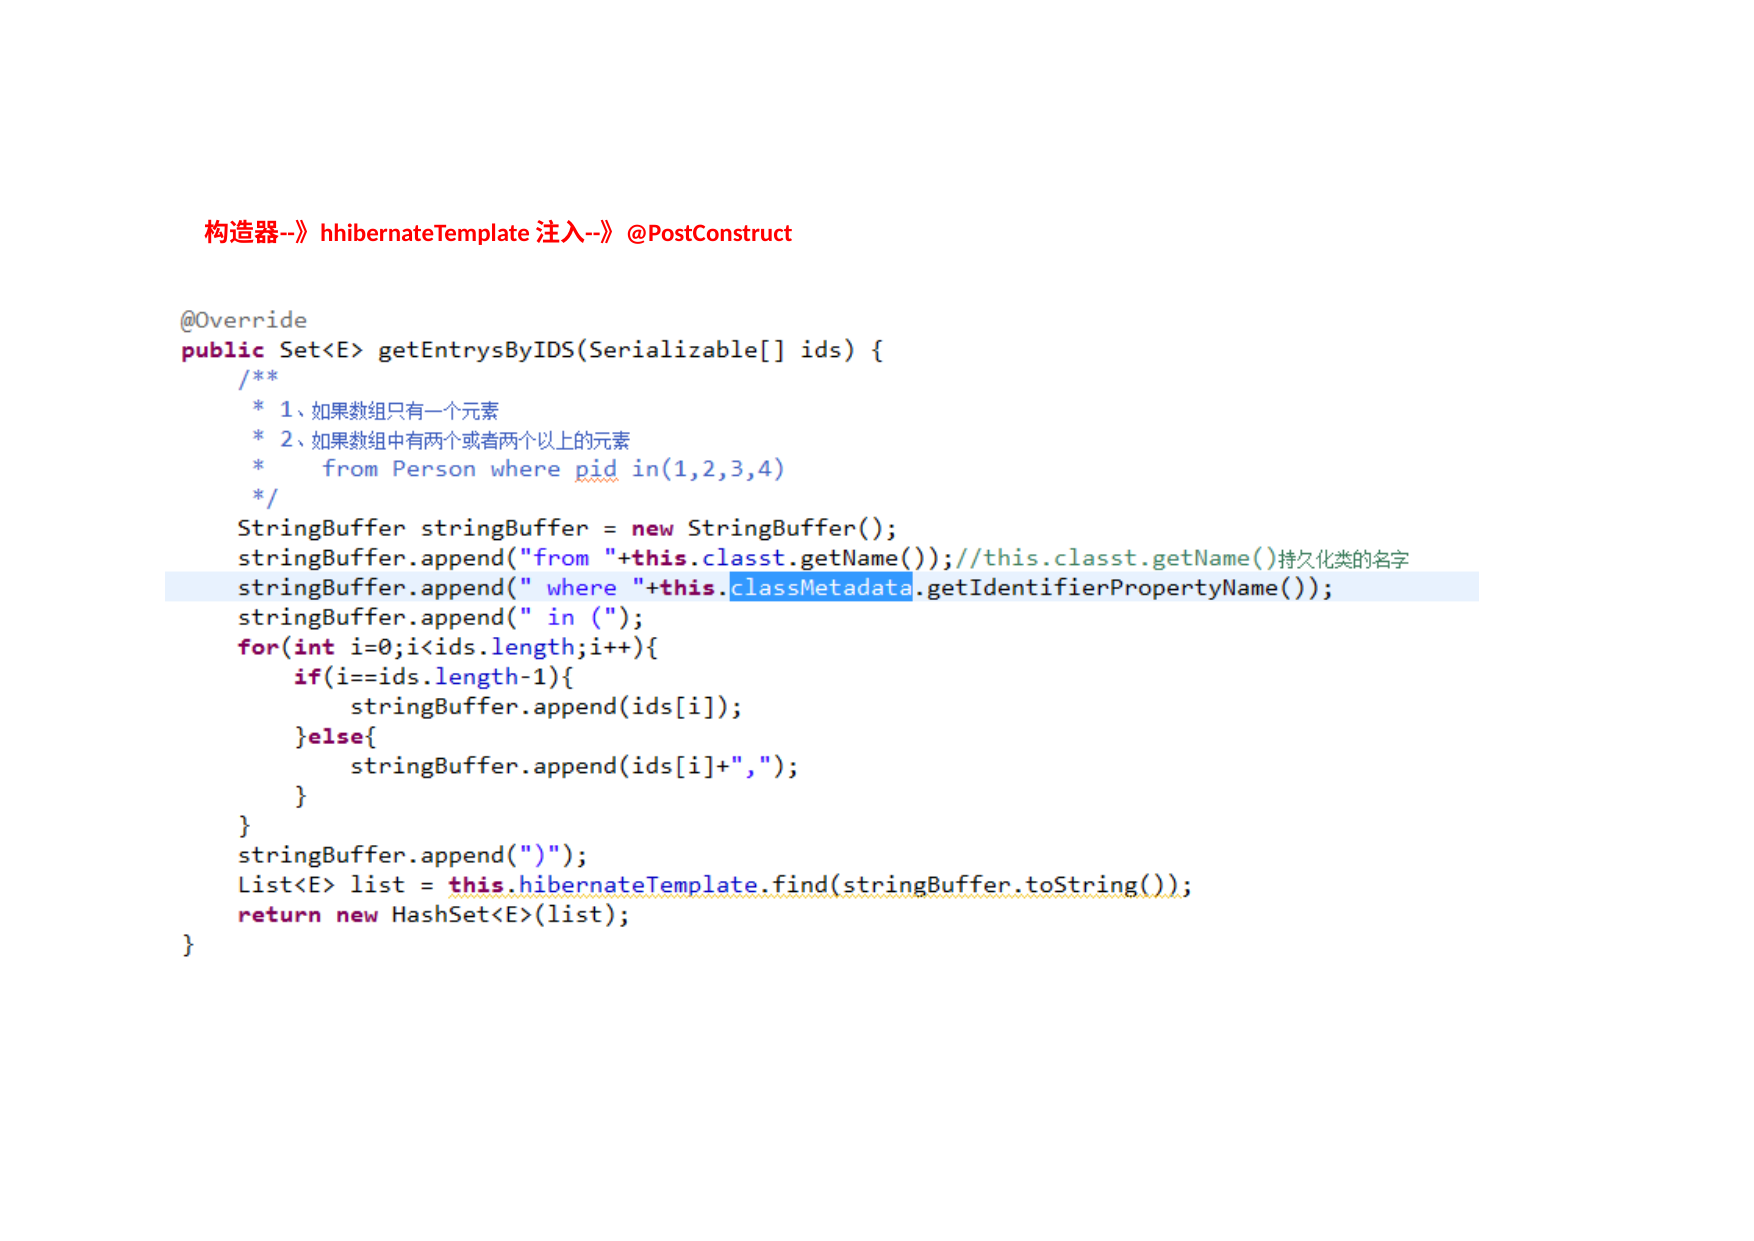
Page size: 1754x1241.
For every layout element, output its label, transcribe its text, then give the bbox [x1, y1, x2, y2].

text 构造器--》hhibernateTemplate注入--》@PostConstruct [150, 198, 1704, 263]
picture [165, 295, 1479, 977]
